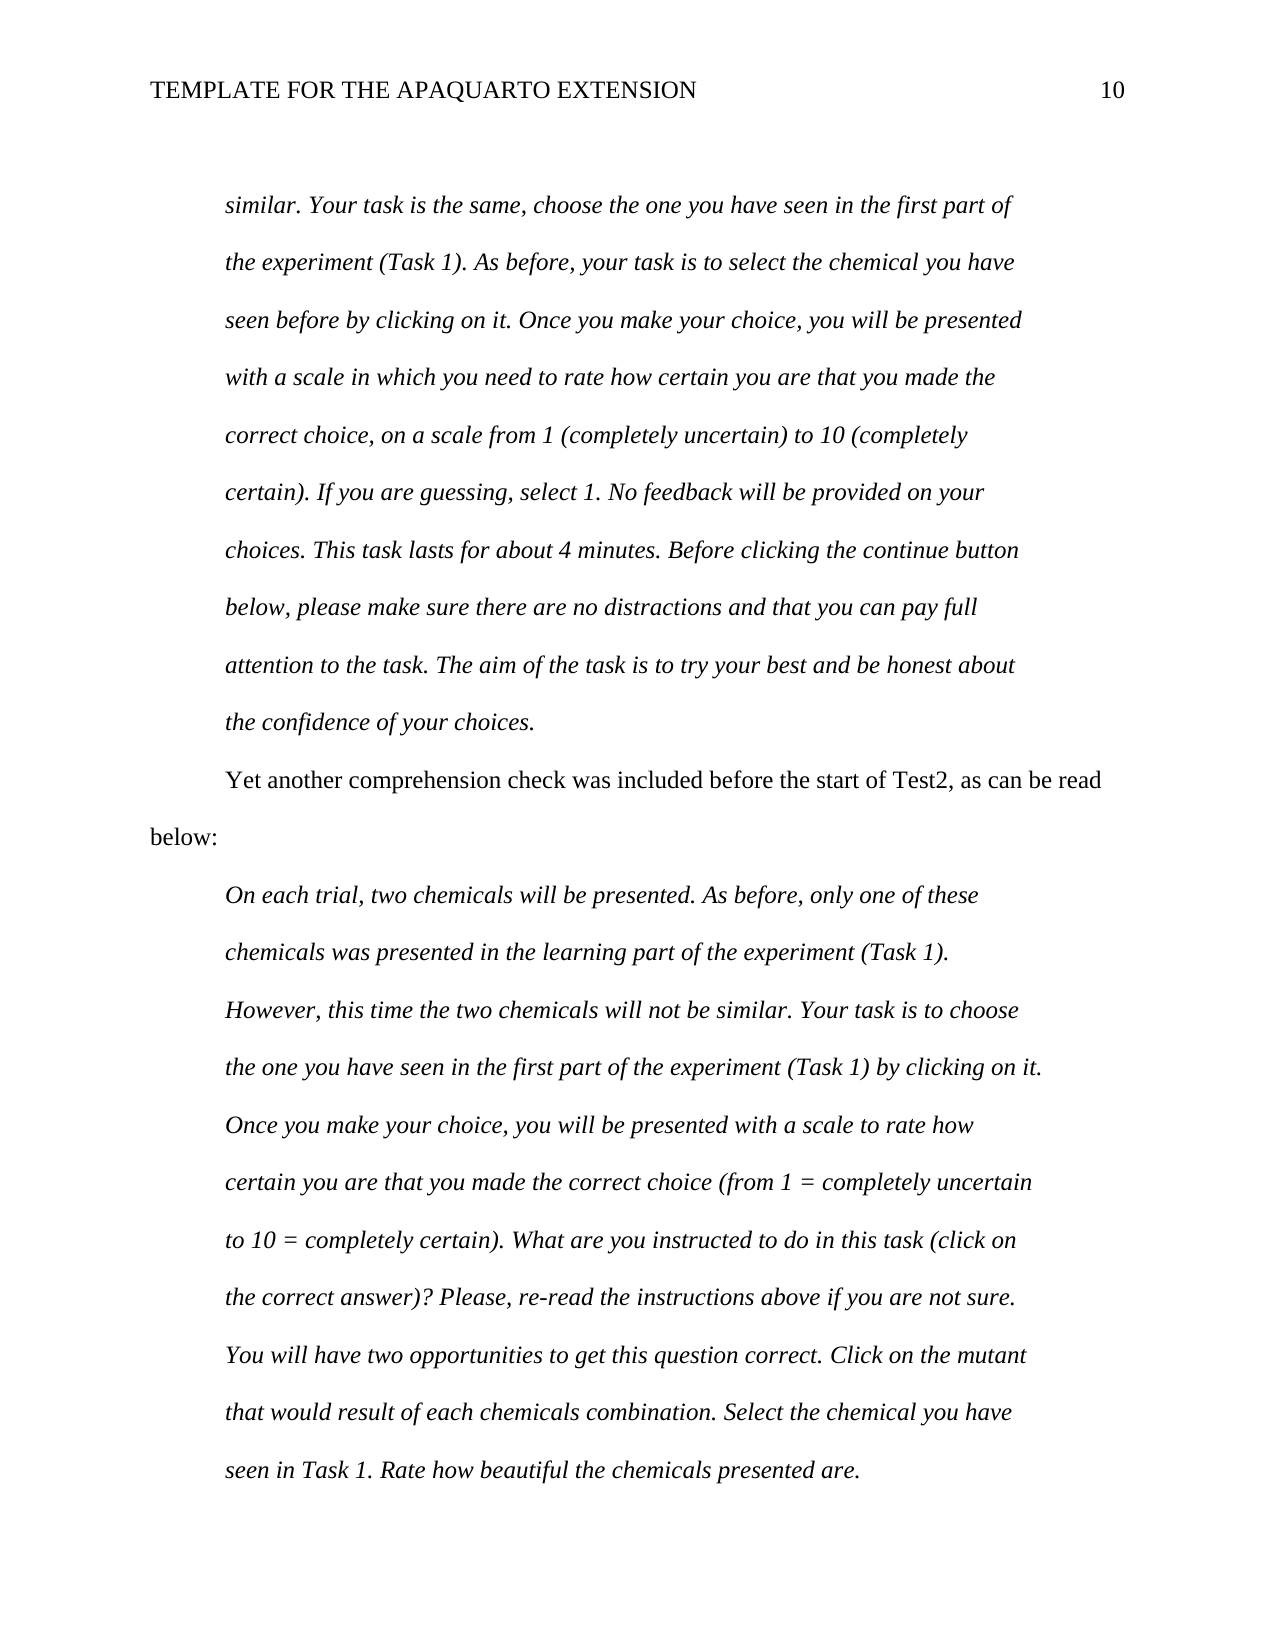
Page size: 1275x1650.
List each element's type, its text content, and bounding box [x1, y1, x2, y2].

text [225, 190, 1050, 736]
text On each trial, two chemicals will be presented. As before, only one of these chemicals was presented in the learning part of the experiment (Task 1). However, this time the two chemicals will not be similar. Your task is to choose the one you have seen in the first part of the experiment (Task 1) by clicking on it. Once you make your choice, you will be presented with a scale to rate how certain you are that you made the correct choice (from 1 = completely uncertain to 10 = completely certain). What are you instructed to do in this task (click on the correct answer)? Please, re-read the instructions above if you are not sure. You will have two opportunities to get this question correct. Click on the mutant that would result of each chemicals combination. Select the chemical you have seen in Task 1. Rate how beautiful the chemicals presented are. [225, 880, 1050, 1484]
text Yet another comprehension check was included before the start of Test2, as can be read below: [150, 765, 1125, 851]
